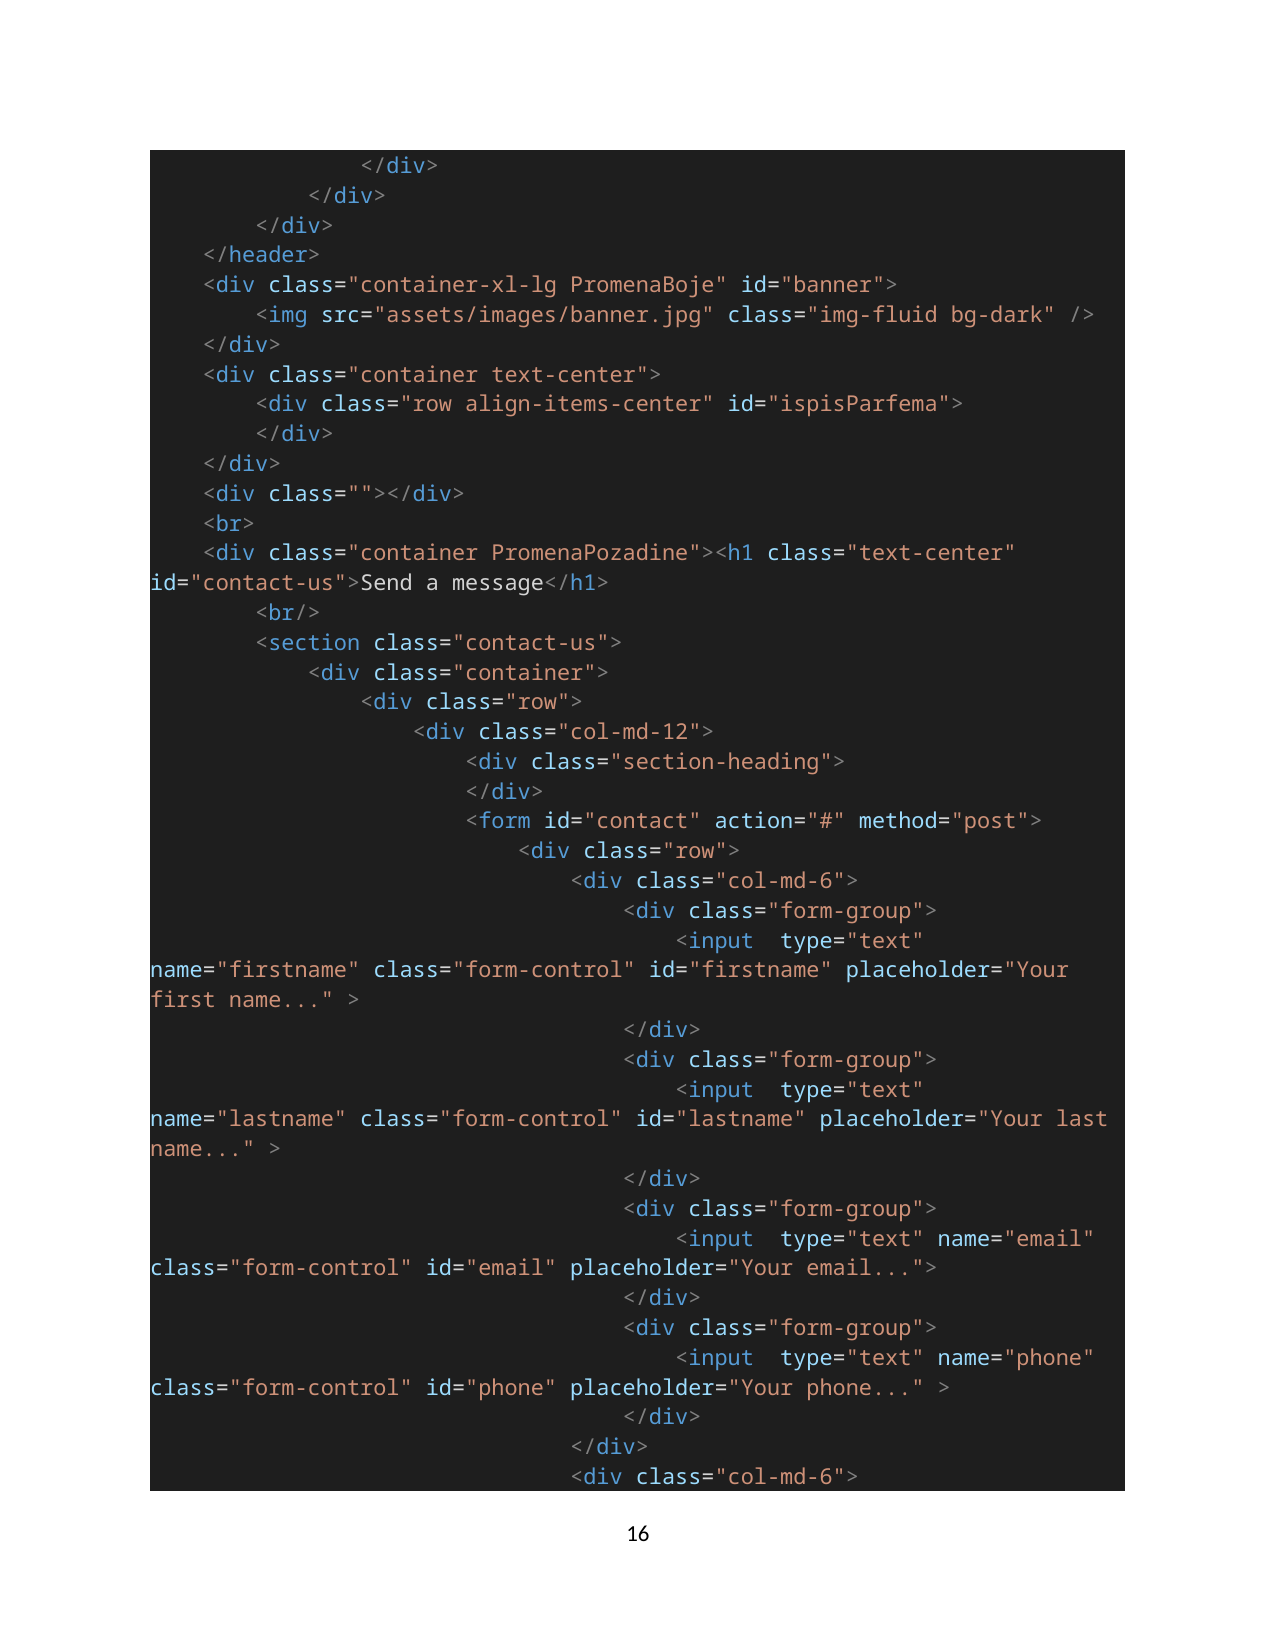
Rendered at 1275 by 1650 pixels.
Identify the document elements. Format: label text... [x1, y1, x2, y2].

text </div> [150, 1282, 1125, 1312]
text <div class="form-group"> [150, 1193, 1125, 1222]
text <div class="col-md-6"> [150, 1461, 1125, 1491]
text <br/> [150, 597, 1125, 627]
text <div class="row align-items-center" id="ispisParfema"> [150, 388, 1125, 418]
text </div> [150, 209, 1125, 239]
text <input type="text" name="firstname" class="form-control" id="firstname" placeholder="Your first name..." > [150, 924, 1125, 1014]
text <div class="form-group"> [150, 1312, 1125, 1342]
text </div> [150, 1014, 1125, 1044]
text <input type="text" name="phone" class="form-control" id="phone" placeholder="Your phone..." > [150, 1342, 1125, 1401]
text <div class="col-md-6"> [150, 865, 1125, 895]
text </div> [150, 1401, 1125, 1431]
text </div> [150, 776, 1125, 805]
text <div class=""></div> [150, 478, 1125, 507]
text <div class="container-xl-lg PromenaBoje" id="banner"> [150, 269, 1125, 299]
text </header> [150, 239, 1125, 269]
text <img src="assets/images/banner.jpg" class="img-fluid bg-dark" /> [150, 299, 1125, 329]
text <div class="col-md-12"> [150, 716, 1125, 746]
text </div> [150, 180, 1125, 209]
text </div> [150, 1431, 1125, 1461]
text <input type="text" name="email" class="form-control" id="email" placeholder="Your email..."> [150, 1222, 1125, 1282]
text </div> [150, 1163, 1125, 1193]
text <div class="form-group"> [150, 1044, 1125, 1073]
text <div class="container"> [150, 656, 1125, 686]
text <section class="contact-us"> [150, 627, 1125, 656]
text <br> [150, 507, 1125, 537]
text <div class="container text-center"> [150, 358, 1125, 388]
text <input type="text" name="lastname" class="form-control" id="lastname" placeholder="Your last name..." > [150, 1073, 1125, 1163]
text <div class="section-heading"> [150, 746, 1125, 776]
text <div class="row"> [150, 686, 1125, 716]
text </div> [150, 150, 1125, 180]
text </div> [150, 448, 1125, 478]
text </div> [150, 418, 1125, 448]
text <div class="row"> [150, 835, 1125, 865]
text </div> [150, 329, 1125, 358]
text <div class="container PromenaPozadine"><h1 class="text-center" id="contact-us">Send a message</h1> [150, 537, 1125, 597]
text <div class="form-group"> [150, 895, 1125, 924]
text <form id="contact" action="#" method="post"> [150, 805, 1125, 835]
